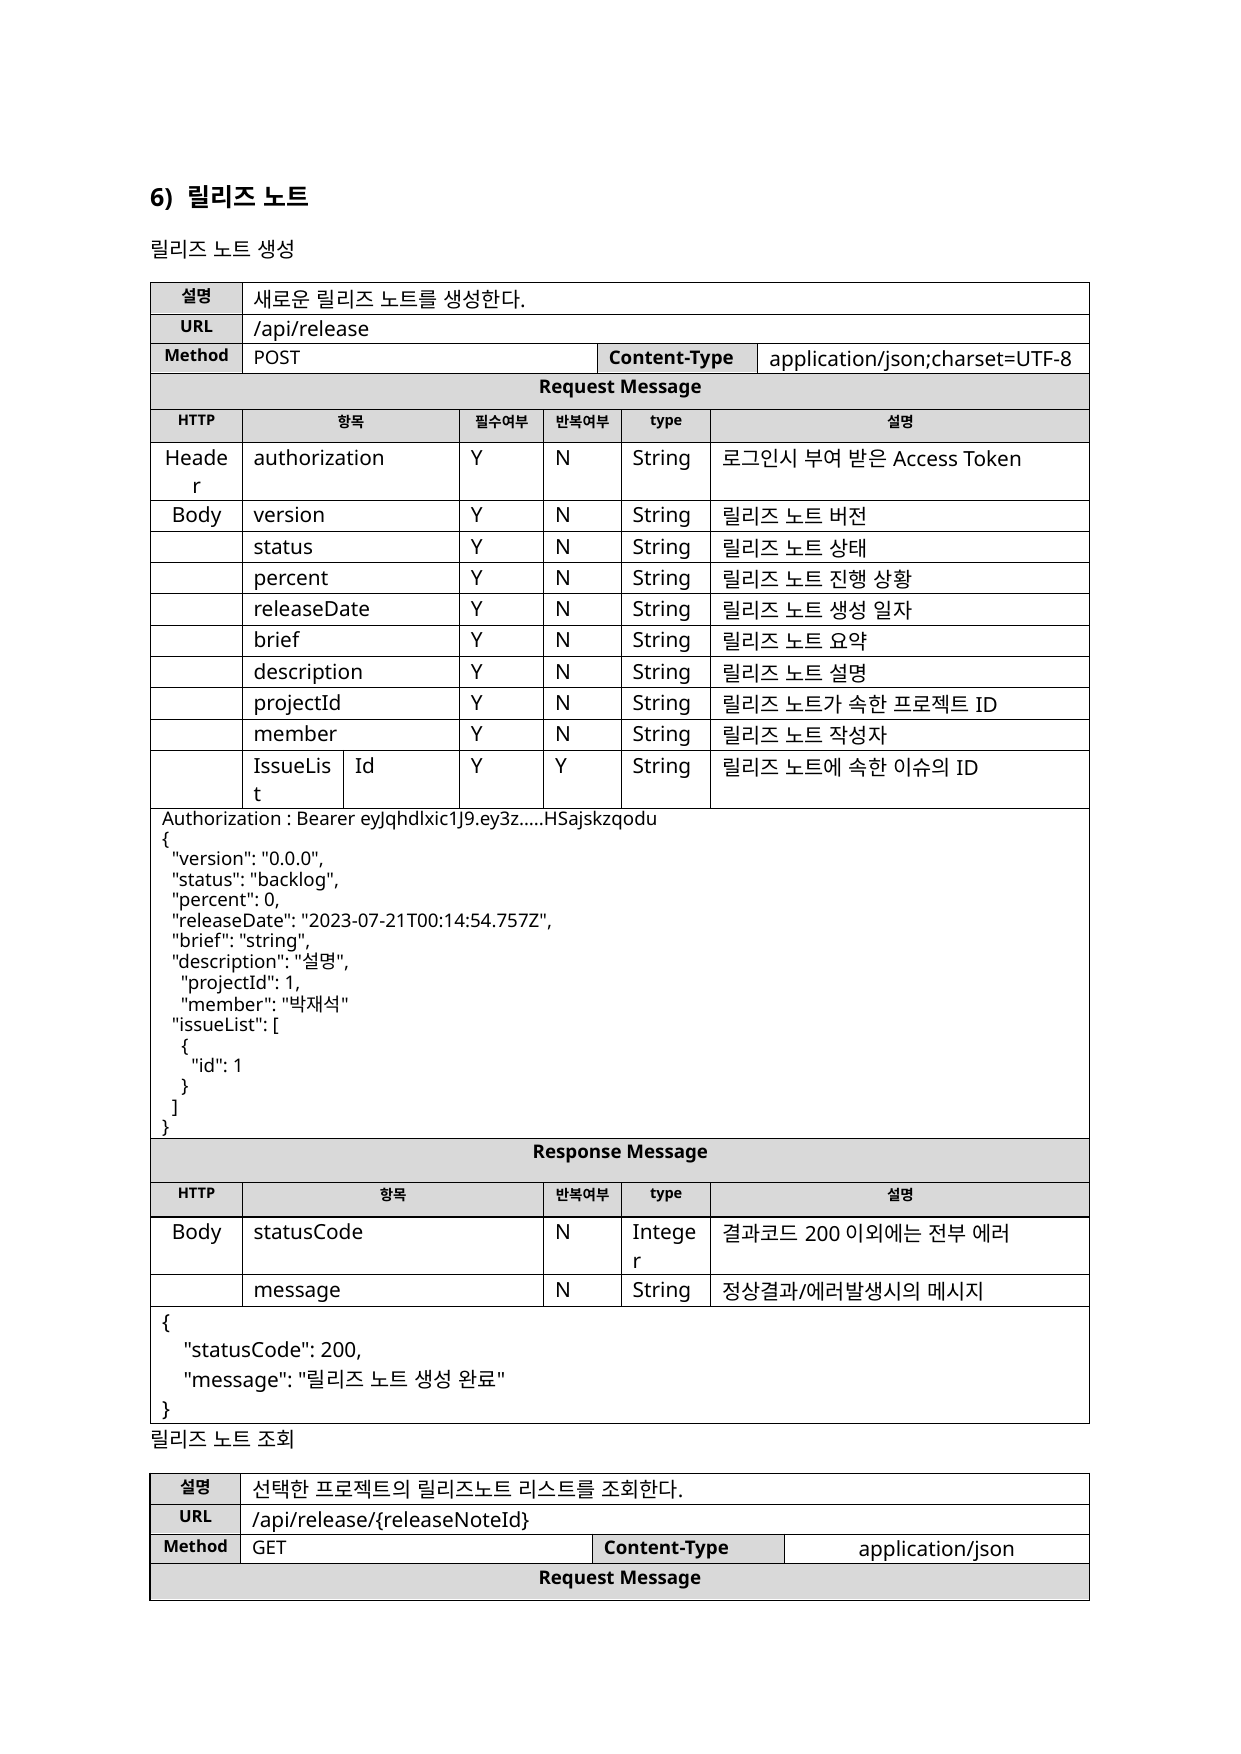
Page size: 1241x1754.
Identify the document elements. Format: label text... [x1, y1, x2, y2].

list 릴리즈 노트 [150, 177, 1090, 213]
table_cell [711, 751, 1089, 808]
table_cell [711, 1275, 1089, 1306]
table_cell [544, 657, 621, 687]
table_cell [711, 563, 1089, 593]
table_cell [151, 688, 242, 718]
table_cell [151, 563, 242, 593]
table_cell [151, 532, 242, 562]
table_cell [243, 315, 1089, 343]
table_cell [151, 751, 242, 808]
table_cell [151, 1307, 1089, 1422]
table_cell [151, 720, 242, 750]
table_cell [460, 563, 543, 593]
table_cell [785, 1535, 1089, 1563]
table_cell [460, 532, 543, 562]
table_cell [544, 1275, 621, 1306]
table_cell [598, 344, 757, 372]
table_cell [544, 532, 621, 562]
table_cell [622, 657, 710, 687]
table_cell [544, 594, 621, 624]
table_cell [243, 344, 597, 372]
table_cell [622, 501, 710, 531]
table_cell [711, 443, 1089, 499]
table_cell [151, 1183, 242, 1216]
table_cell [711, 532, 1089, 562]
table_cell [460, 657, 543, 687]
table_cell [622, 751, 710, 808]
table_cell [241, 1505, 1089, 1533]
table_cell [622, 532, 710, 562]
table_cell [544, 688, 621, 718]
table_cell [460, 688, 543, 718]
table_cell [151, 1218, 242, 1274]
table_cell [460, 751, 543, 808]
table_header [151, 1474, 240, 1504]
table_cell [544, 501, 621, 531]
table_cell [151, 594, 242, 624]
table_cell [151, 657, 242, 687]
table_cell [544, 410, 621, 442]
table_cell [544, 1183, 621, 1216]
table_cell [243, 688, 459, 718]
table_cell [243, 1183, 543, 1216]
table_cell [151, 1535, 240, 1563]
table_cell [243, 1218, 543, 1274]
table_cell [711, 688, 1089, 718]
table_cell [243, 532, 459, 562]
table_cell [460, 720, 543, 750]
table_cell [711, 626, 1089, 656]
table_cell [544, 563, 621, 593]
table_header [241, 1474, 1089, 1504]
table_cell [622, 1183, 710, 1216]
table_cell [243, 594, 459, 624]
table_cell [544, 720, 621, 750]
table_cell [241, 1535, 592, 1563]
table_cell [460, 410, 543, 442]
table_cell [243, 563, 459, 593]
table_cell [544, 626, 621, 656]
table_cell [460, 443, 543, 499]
text 릴리즈 노트 생성 [150, 233, 1090, 263]
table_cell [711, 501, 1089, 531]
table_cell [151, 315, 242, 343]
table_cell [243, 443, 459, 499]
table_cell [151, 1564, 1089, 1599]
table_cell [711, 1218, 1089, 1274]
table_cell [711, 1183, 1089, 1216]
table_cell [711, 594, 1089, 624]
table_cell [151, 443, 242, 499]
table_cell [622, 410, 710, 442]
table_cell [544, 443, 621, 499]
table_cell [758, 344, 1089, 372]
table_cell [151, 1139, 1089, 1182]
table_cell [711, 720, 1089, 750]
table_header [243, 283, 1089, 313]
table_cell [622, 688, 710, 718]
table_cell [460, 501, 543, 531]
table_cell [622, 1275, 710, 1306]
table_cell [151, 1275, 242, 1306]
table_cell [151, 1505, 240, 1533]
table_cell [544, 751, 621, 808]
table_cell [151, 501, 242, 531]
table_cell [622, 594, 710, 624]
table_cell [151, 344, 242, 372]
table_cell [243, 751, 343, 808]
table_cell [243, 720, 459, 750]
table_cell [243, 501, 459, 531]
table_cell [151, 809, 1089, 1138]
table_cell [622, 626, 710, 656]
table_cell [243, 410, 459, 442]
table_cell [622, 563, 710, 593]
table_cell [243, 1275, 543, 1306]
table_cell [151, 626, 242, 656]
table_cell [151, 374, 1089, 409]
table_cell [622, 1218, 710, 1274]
text 릴리즈 노트 조회 [150, 1424, 1090, 1454]
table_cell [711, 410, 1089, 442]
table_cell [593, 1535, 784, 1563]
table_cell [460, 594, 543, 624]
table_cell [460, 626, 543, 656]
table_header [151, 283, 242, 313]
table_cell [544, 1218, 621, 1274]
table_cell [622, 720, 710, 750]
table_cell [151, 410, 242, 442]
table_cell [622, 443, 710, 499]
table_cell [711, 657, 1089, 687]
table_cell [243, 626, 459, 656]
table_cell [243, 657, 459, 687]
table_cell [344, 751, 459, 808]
